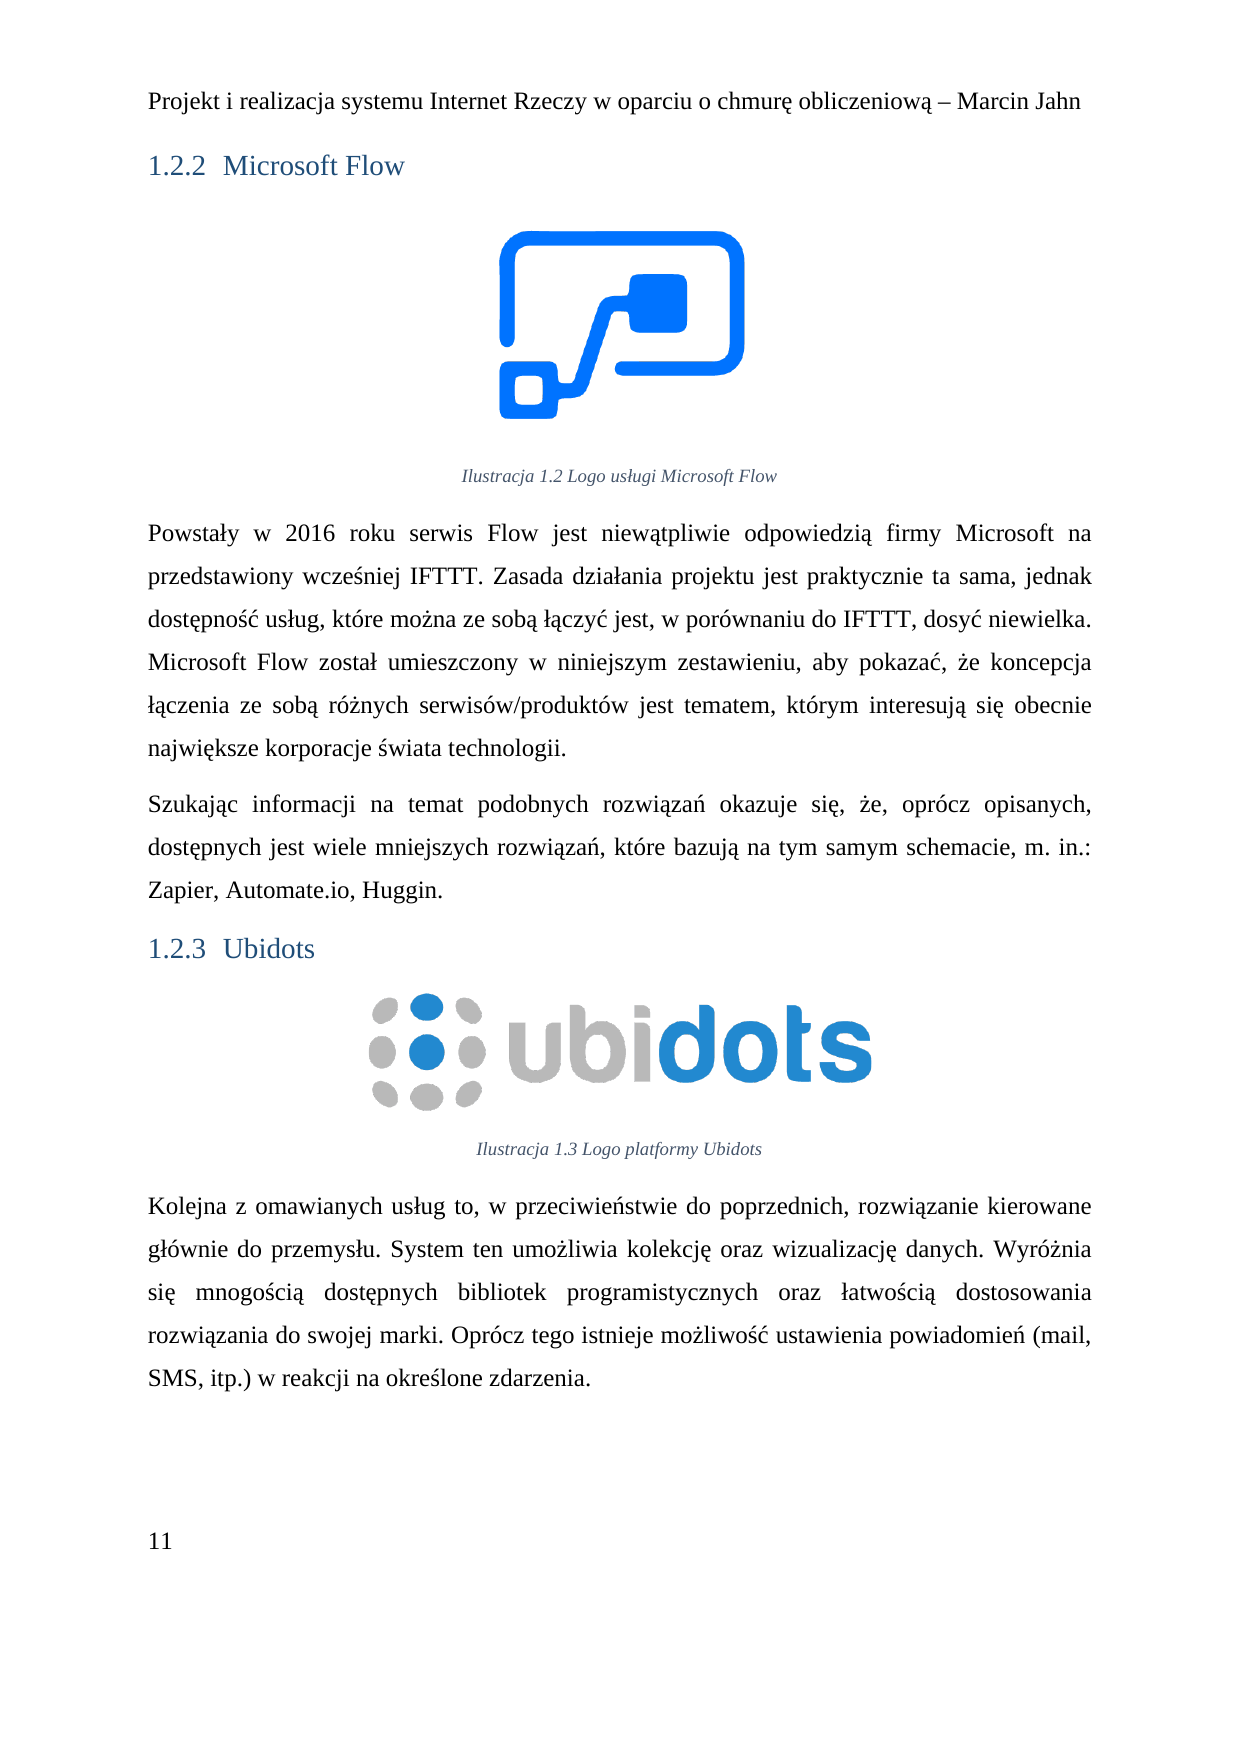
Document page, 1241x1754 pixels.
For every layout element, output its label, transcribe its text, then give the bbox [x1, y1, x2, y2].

picture [368, 993, 872, 1111]
text Ilustracja 1.3 Logo platformy Ubidots [148, 1138, 1093, 1159]
picture [384, 210, 857, 438]
text Ilustracja 1.2 Logo usługi Microsoft Flow [148, 464, 1093, 486]
text Kolejna z omawianych usług to, w przeciwieństwie do poprzednich, rozwiązanie kierowane głównie do przemysłu. System ten umożliwia kolekcję oraz wizualizację danych. Wyróżnia się mnogością dostępnych bibliotek programistycznych oraz łatwością dostosowania rozwiązania do swojej marki. Oprócz tego istnieje możliwość ustawienia powiadomień (mail, SMS, itp.) w reakcji na określone zdarzenia. [148, 1191, 1093, 1392]
text Powstały w 2016 roku serwis Flow jest niewątpliwie odpowiedzią firmy Microsoft na przedstawiony wcześniej IFTTT. Zasada działania projektu jest praktycznie ta sama, jednak dostępność usług, które można ze sobą łączyć jest, w porównaniu do IFTTT, dosyć niewielka. Microsoft Flow został umieszczony w niniejszym zestawieniu, aby pokazać, że koncepcja łączenia ze sobą różnych serwisów/produktów jest tematem, którym interesują się obecnie największe korporacje świata technologii. [148, 518, 1093, 762]
text Szukając informacji na temat podobnych rozwiązań okazuje się, że, oprócz opisanych, dostępnych jest wiele mniejszych rozwiązań, które bazują na tym samym schemacie, m. in.: Zapier, Automate.io, Huggin. [148, 789, 1093, 904]
subtitle Microsoft Flow [148, 148, 1093, 181]
subtitle Ubidots [148, 931, 1093, 964]
